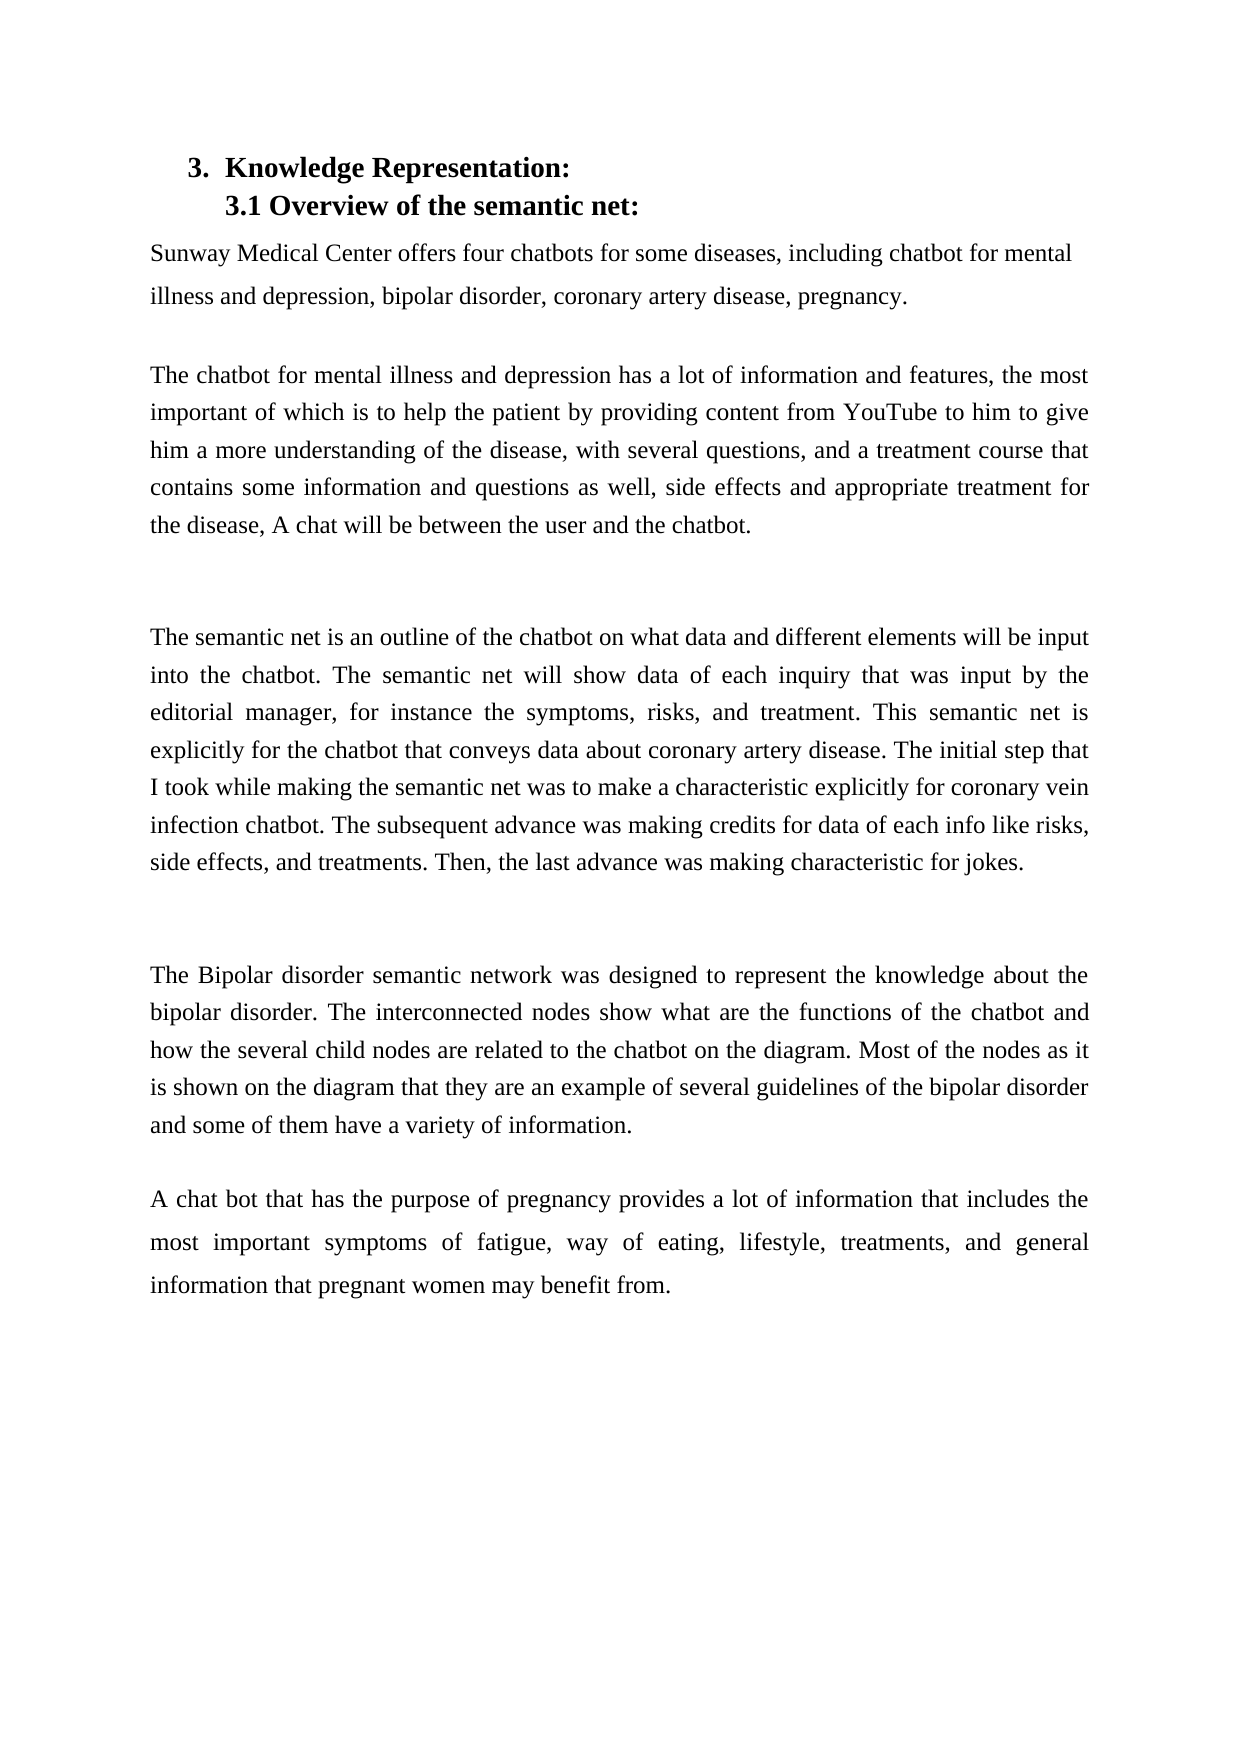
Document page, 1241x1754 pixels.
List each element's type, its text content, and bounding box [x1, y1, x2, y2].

text The Bipolar disorder semantic network was designed to represent the knowledge about the bipolar disorder. The interconnected nodes show what are the functions of the chatbot and how the several child nodes are related to the chatbot on the diagram. Most of the nodes as it is shown on the diagram that they are an example of several guidelines of the bipolar disorder and some of them have a variety of information. [150, 953, 1090, 1141]
text A chat bot that has the purpose of pregnancy provides a lot of information that includes the most important symptoms of fatigue, way of eating, lifestyle, treatments, and general information that pregnant women may benefit from. [150, 1184, 1090, 1299]
text The semantic net is an outline of the chatbot on what data and different elements will be input into the chatbot. The semantic net will show data of each inquiry that was input by the editorial manager, for instance the symptoms, risks, and treatment. This semantic net is explicitly for the chatbot that conveys data about coronary artery disease. The initial step that I took while making the semantic net was to make a characteristic explicitly for coronary vein infection chatbot. The subsequent advance was making credits for data of each info like risks, side effects, and treatments. Then, the last advance was making characteristic for jokes. [150, 616, 1090, 878]
subtitle Overview of the semantic net: [225, 188, 1090, 221]
text Sunway Medical Center offers four chatbots for some diseases, including chatbot for mental illness and depression, bipolar disorder, coronary artery disease, pregnancy. [150, 238, 1090, 310]
subtitle Knowledge Representation: [187, 150, 1090, 183]
text The chatbot for mental illness and depression has a lot of information and features, the most important of which is to help the patient by providing content from YouTube to him to give him a more understanding of the disease, with several questions, and a treatment course that contains some information and questions as well, side effects and appropriate treatment for the disease, A chat will be between the user and the chatbot. [150, 353, 1090, 541]
